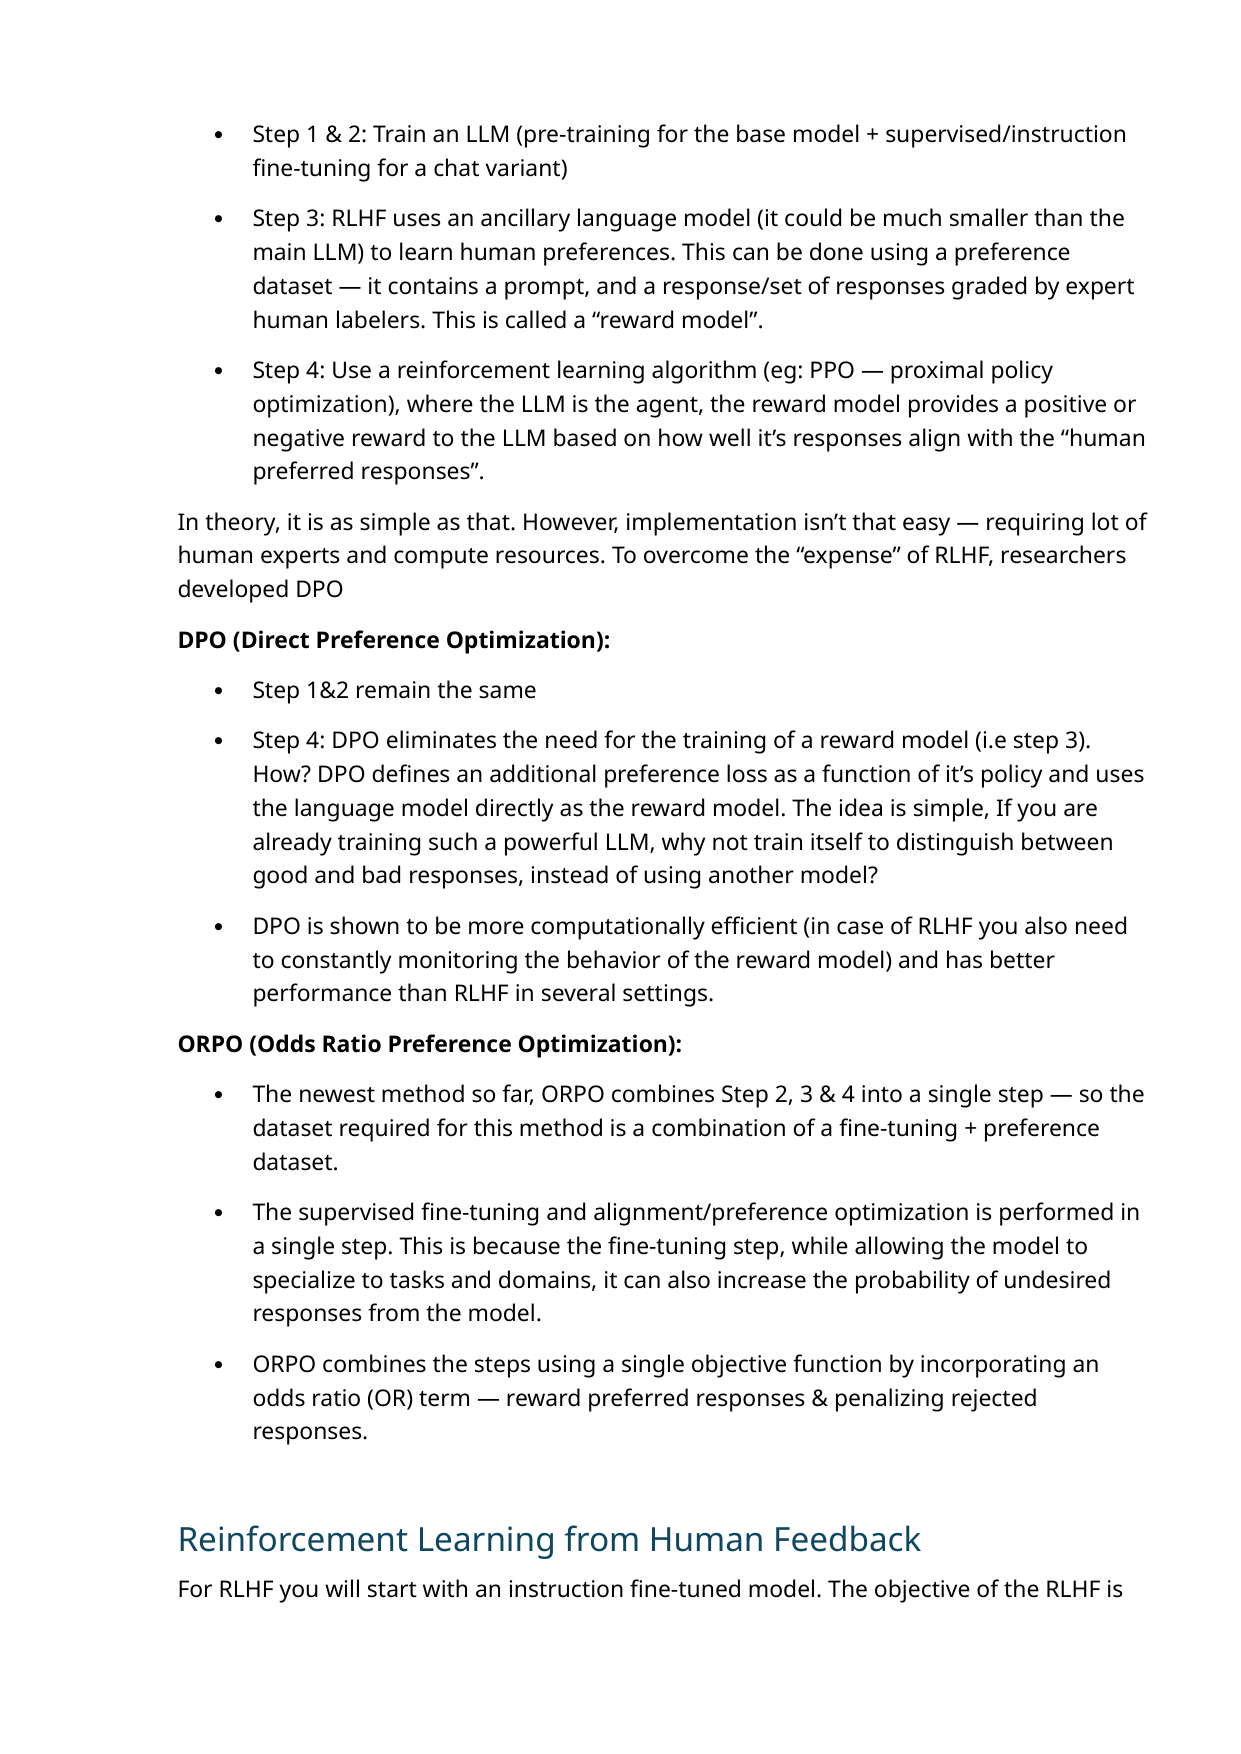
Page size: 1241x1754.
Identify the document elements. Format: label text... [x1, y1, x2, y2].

list DPO is shown to be more computationally efficient (in case of RLHF you also need to constantly monitoring the behavior of the reward model) and has better performance than RLHF in several settings. [215, 910, 1152, 1008]
text For RLHF you will start with an instruction fine-tuned model. The objective of the RLHF is [177, 1573, 1152, 1604]
text ORPO (Odds Ratio Preference Optimization): [177, 1028, 1152, 1059]
list Step 1&2 remain the same [215, 674, 1152, 705]
list Step 3: RLHF uses an ancillary language model (it could be much smaller than the main LLM) to learn human preferences. This can be done using a preference dataset — it contains a prompt, and a response/set of responses graded by expert human labelers. This is called a “reward model”. [215, 202, 1152, 335]
text DPO (Direct Preference Optimization): [177, 623, 1152, 655]
list Step 4: Use a reinforcement learning algorithm (eg: PPO — proximal policy optimization), where the LLM is the agent, the reward model provides a positive or negative reward to the LLM based on how well it’s responses align with the “human preferred responses”. [215, 354, 1152, 486]
list Step 4: DPO eliminates the need for the training of a reward model (i.e step 3). How? DPO defines an additional preference loss as a function of it’s policy and uses the language model directly as the reward model. The idea is simple, If you are already training such a powerful LLM, why not train itself to distinguish between good and bad responses, instead of using another model? [215, 724, 1152, 891]
list Step 1 & 2: Train an LLM (pre-training for the base model + supervised/instruction fine-tuning for a chat variant) [215, 118, 1152, 183]
list The supervised fine-tuning and alignment/preference optimization is performed in a single step. This is because the fine-tuning step, while allowing the model to specialize to tasks and domains, it can also increase the probability of undesired responses from the model. [215, 1196, 1152, 1328]
list The newest method so far, ORPO combines Step 2, 3 & 4 into a single step — so the dataset required for this method is a combination of a fine-tuning + preference dataset. [215, 1078, 1152, 1177]
list ORPO combines the steps using a single objective function by incorporating an odds ratio (OR) term — reward preferred responses & penalizing rejected responses. [215, 1348, 1152, 1446]
text In theory, it is as simple as that. However, implementation isn’t that easy — requiring lot of human experts and compute resources. To overcome the “expense” of RLHF, researchers developed DPO [177, 506, 1152, 604]
subtitle Reinforcement Learning from Human Feedback [177, 1516, 1152, 1561]
